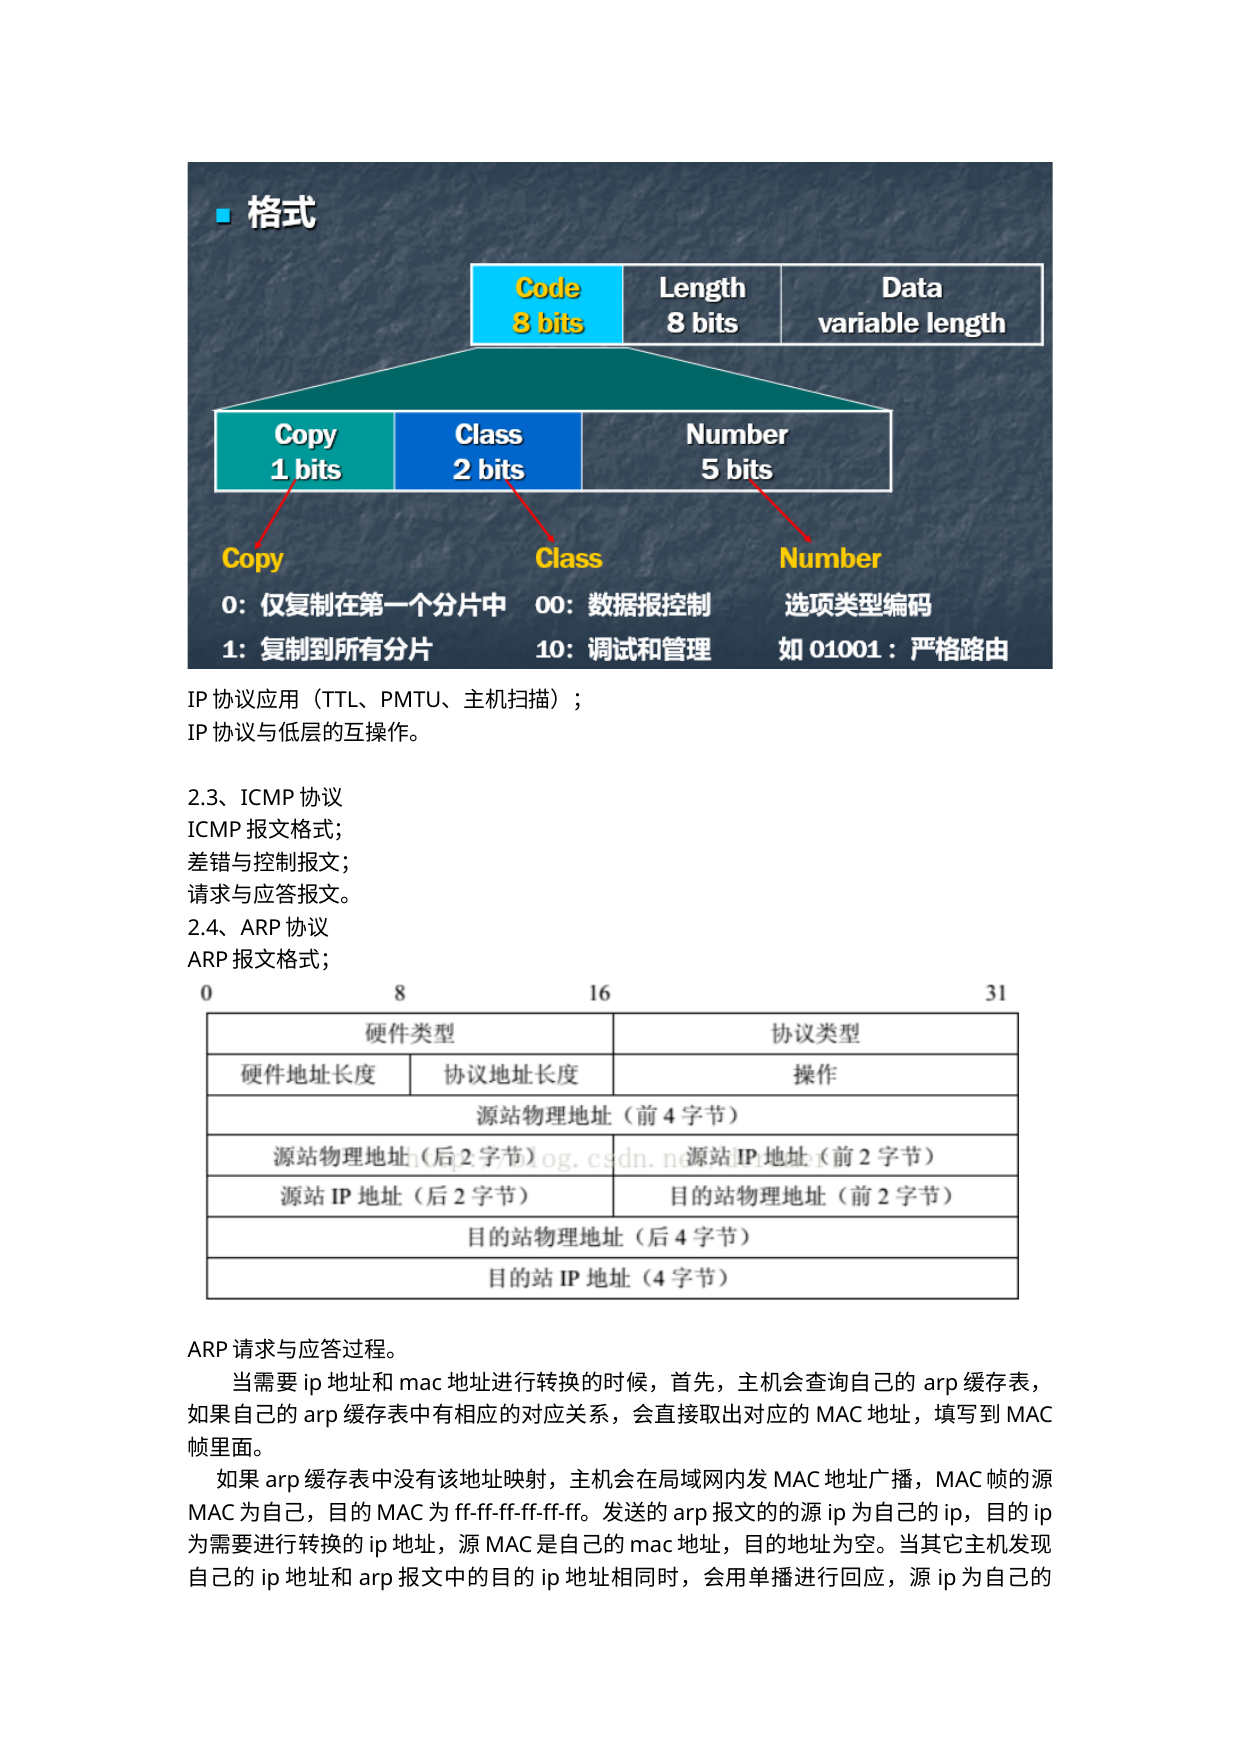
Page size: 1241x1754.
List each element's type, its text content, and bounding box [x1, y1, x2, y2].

text IP协议应用（TTL、PMTU、主机扫描）； [187, 682, 1053, 714]
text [187, 1462, 1053, 1592]
text 差错与控制报文； [187, 844, 1053, 877]
text ARP报文格式； [187, 942, 1053, 974]
text IP协议与低层的互操作。 [187, 714, 1053, 747]
picture [187, 162, 1053, 669]
text ICMP报文格式； [187, 812, 1053, 844]
text 2.3、ICMP协议 [187, 779, 1053, 812]
text ARP请求与应答过程。 [187, 1332, 1053, 1364]
text 当需要ip地址和mac地址进行转换的时候，首先，主机会查询自己的arp缓存表，如果自己的arp缓存表中有相应的对应关系，会直接取出对应的MAC地址，填写到MAC帧里面。 [187, 1364, 1053, 1462]
picture [187, 974, 1053, 1313]
text 请求与应答报文。 [187, 877, 1053, 909]
text 2.4、ARP协议 [187, 909, 1053, 942]
